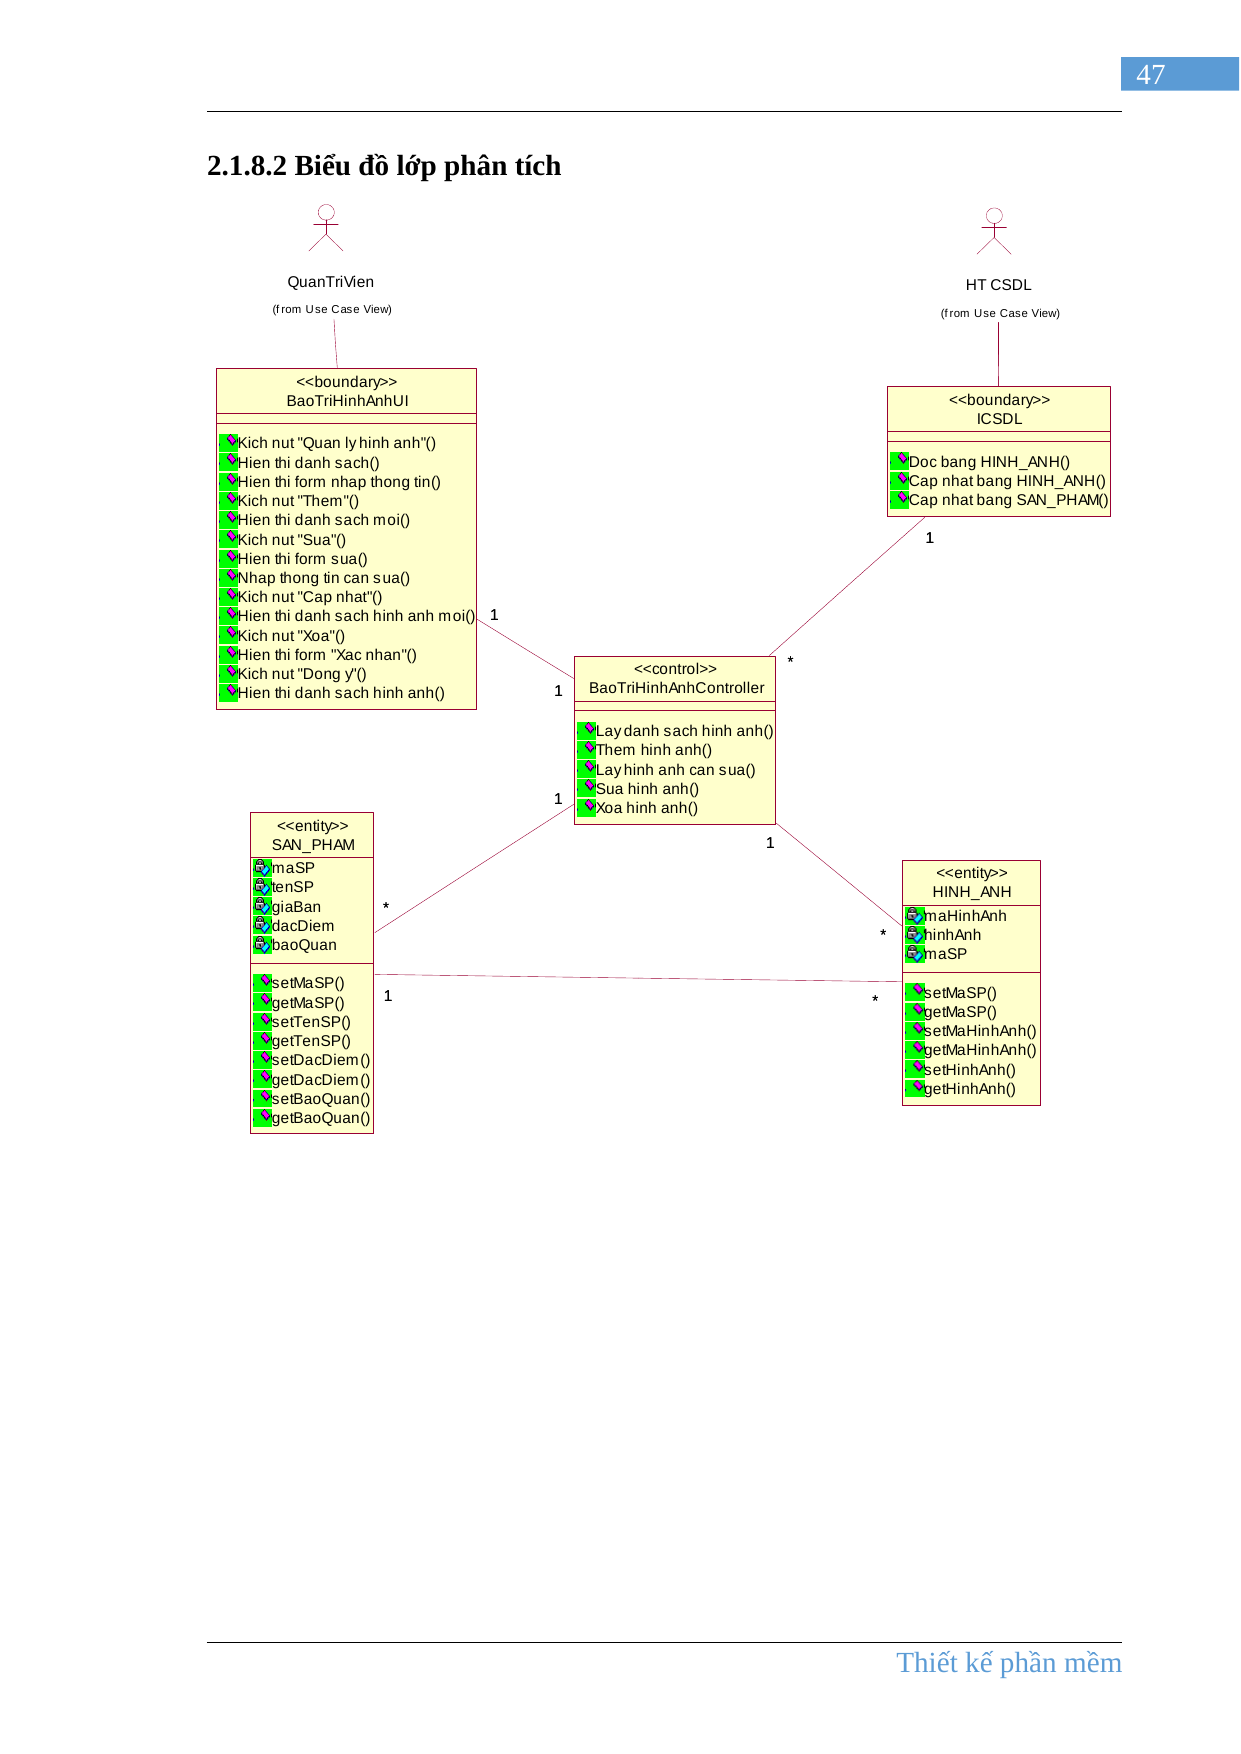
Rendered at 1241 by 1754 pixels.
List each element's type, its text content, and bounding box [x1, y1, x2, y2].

subtitle 2.1.8.2 Biểu đồ lớp phân tích [207, 148, 1122, 181]
